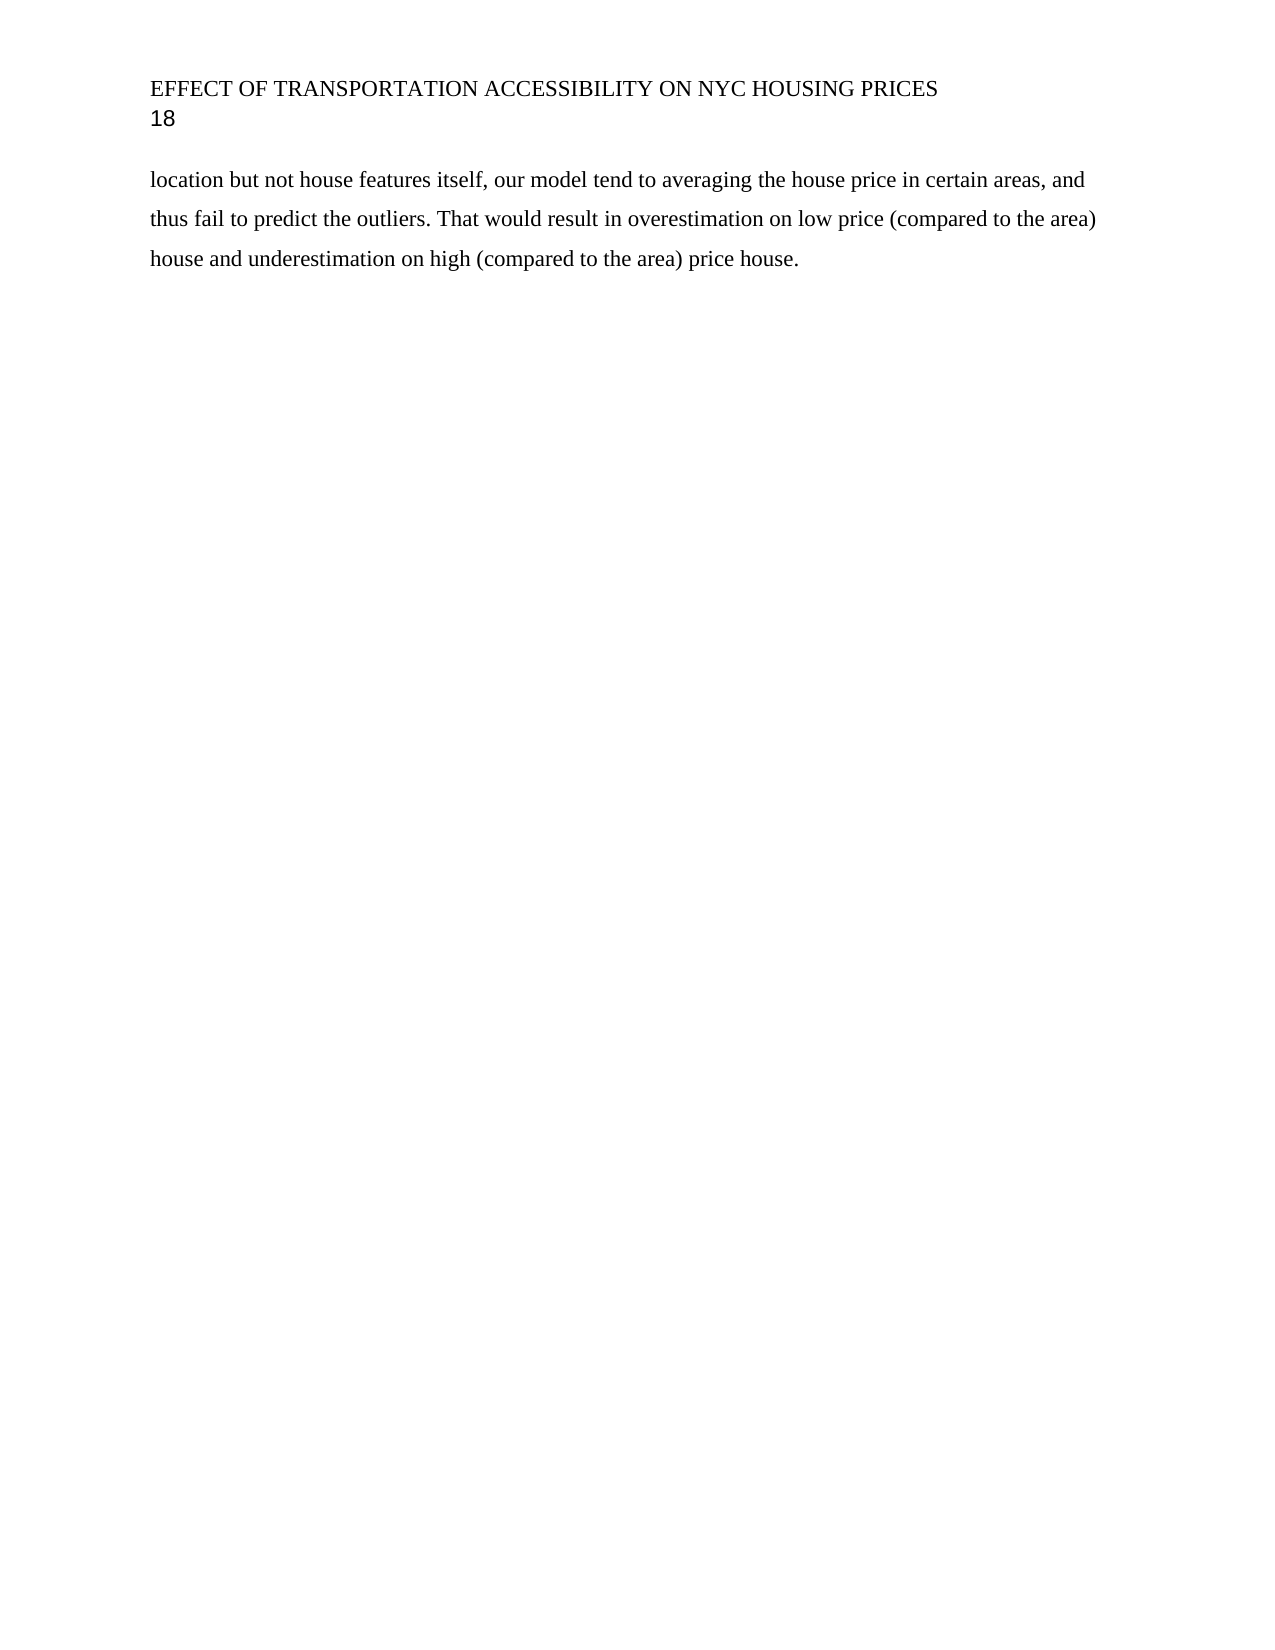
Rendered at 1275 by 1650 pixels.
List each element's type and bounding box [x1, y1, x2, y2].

text [150, 166, 1125, 271]
